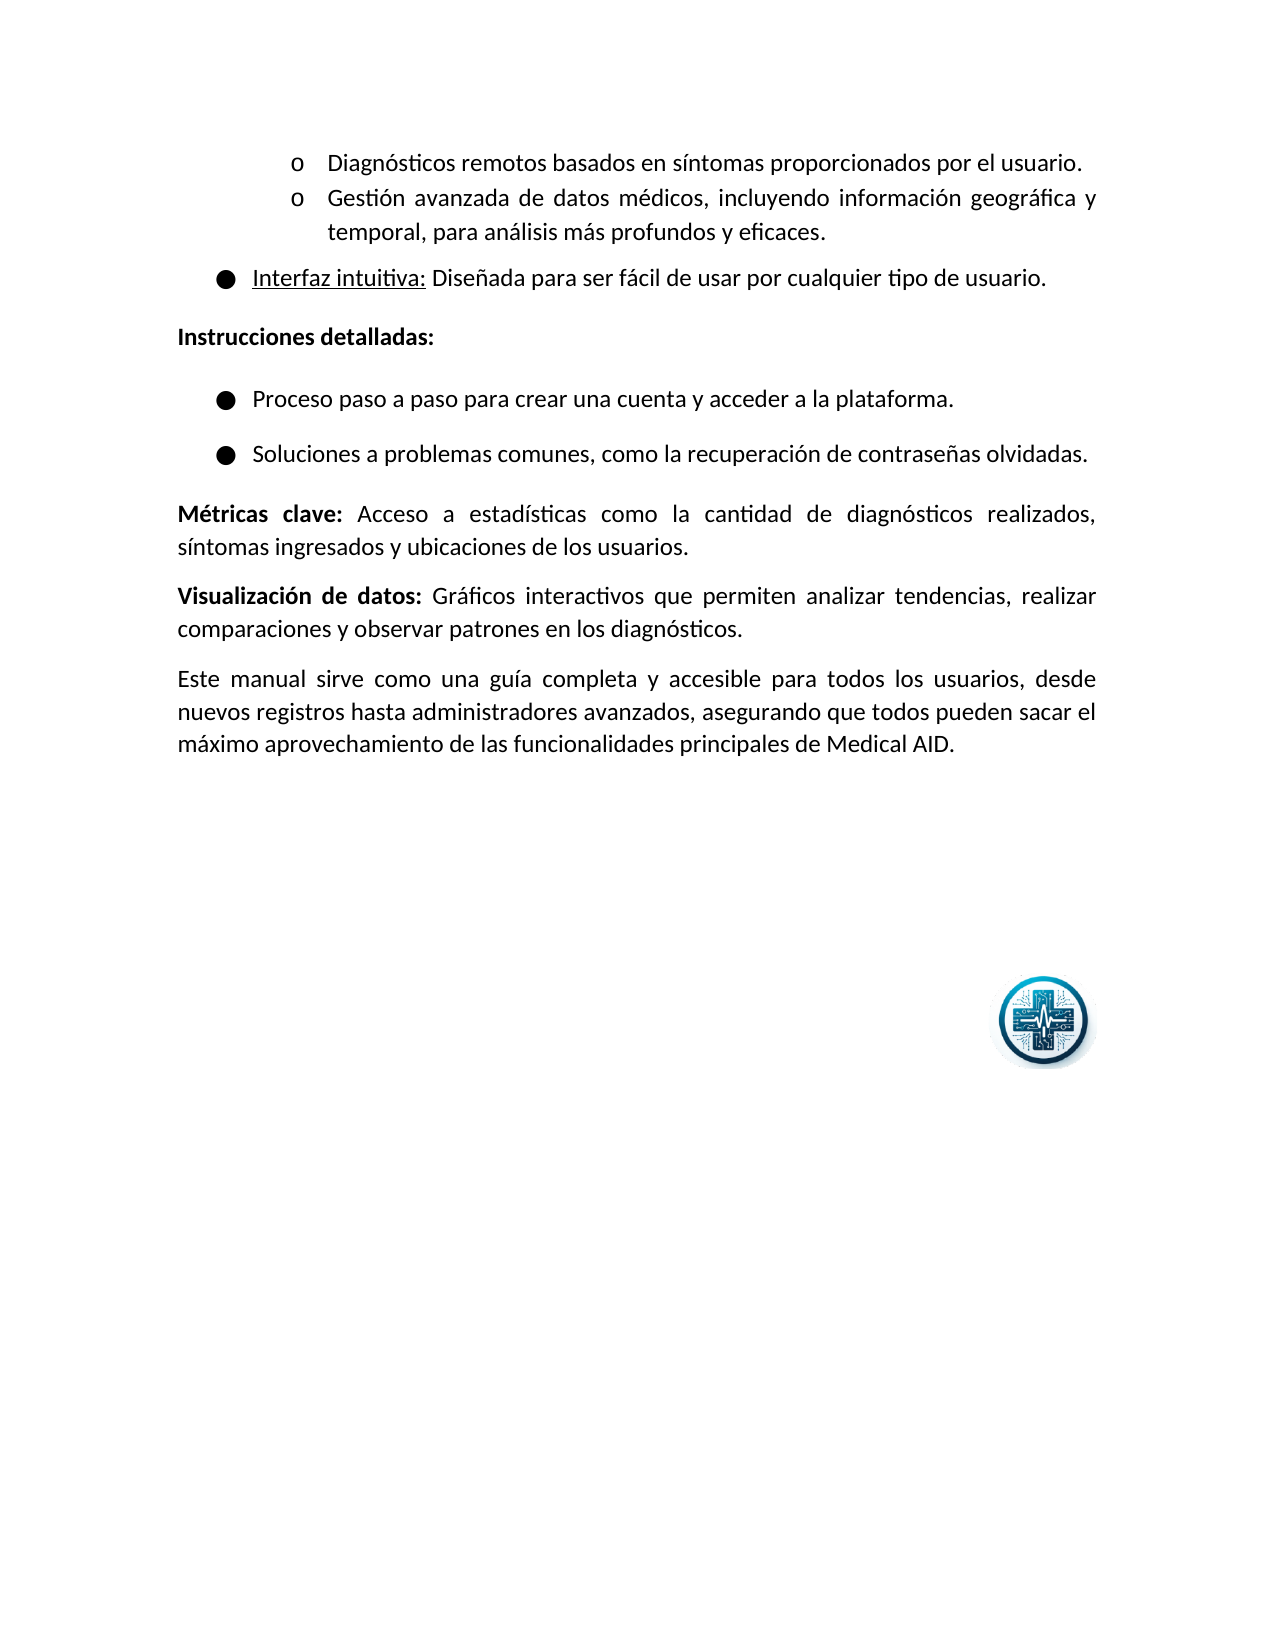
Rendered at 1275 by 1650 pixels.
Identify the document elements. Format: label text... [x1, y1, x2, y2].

list Diagnósticos remotos basados en síntomas proporcionados por el usuario. [290, 148, 1098, 179]
list Gestión avanzada de datos médicos, incluyendo información geográfica y temporal, para análisis más profundos y eficaces. [290, 182, 1098, 247]
text Instrucciones detalladas: [177, 321, 1098, 351]
picture [988, 973, 1098, 1069]
text Métricas clave: Acceso a estadísticas como la cantidad de diagnósticos realizados, síntomas ingresados y ubicaciones de los usuarios. [177, 498, 1098, 561]
list Soluciones a problemas comunes, como la recuperación de contraseñas olvidadas. [215, 426, 1098, 477]
list Proceso paso a paso para crear una cuenta y acceder a la plataforma. [215, 371, 1098, 422]
text Visualización de datos: Gráficos interactivos que permiten analizar tendencias, realizar comparaciones y observar patrones en los diagnósticos. [177, 580, 1098, 644]
list Interfaz intuitiva: Diseñada para ser fácil de usar por cualquier tipo de usuario. [215, 249, 1098, 300]
text Este manual sirve como una guía completa y accesible para todos los usuarios, desde nuevos registros hasta administradores avanzados, asegurando que todos pueden sacar el máximo aprovechamiento de las funcionalidades principales de Medical AID. [177, 663, 1098, 759]
